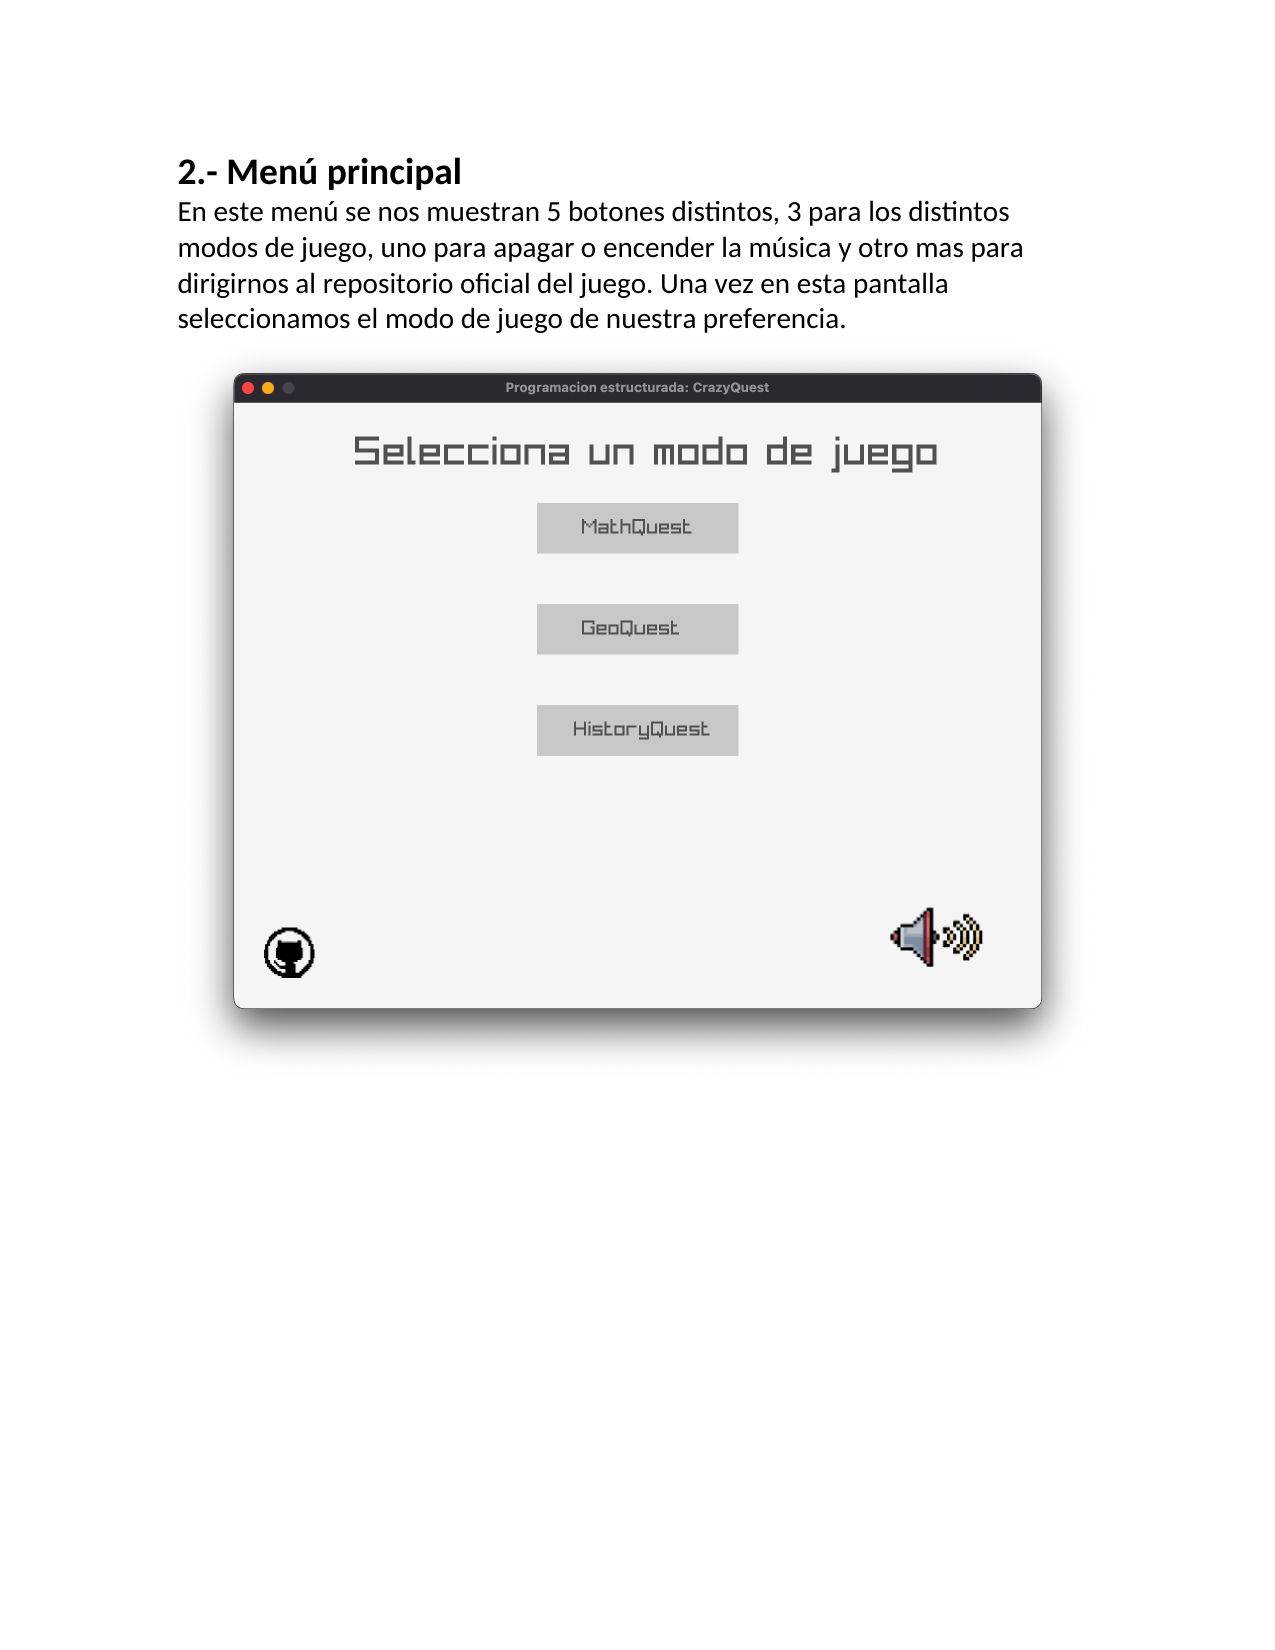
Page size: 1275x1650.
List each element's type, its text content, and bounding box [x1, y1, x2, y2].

text En este menú se nos muestran 5 botones distintos, 3 para los distintos modos de juego, uno para apagar o encender la música y otro mas para dirigirnos al repositorio oficial del juego. Una vez en esta pantalla seleccionamos el modo de juego de nuestra preferencia. [177, 193, 1098, 336]
picture [177, 336, 1098, 1083]
text 2.- Menú principal [177, 148, 1098, 193]
